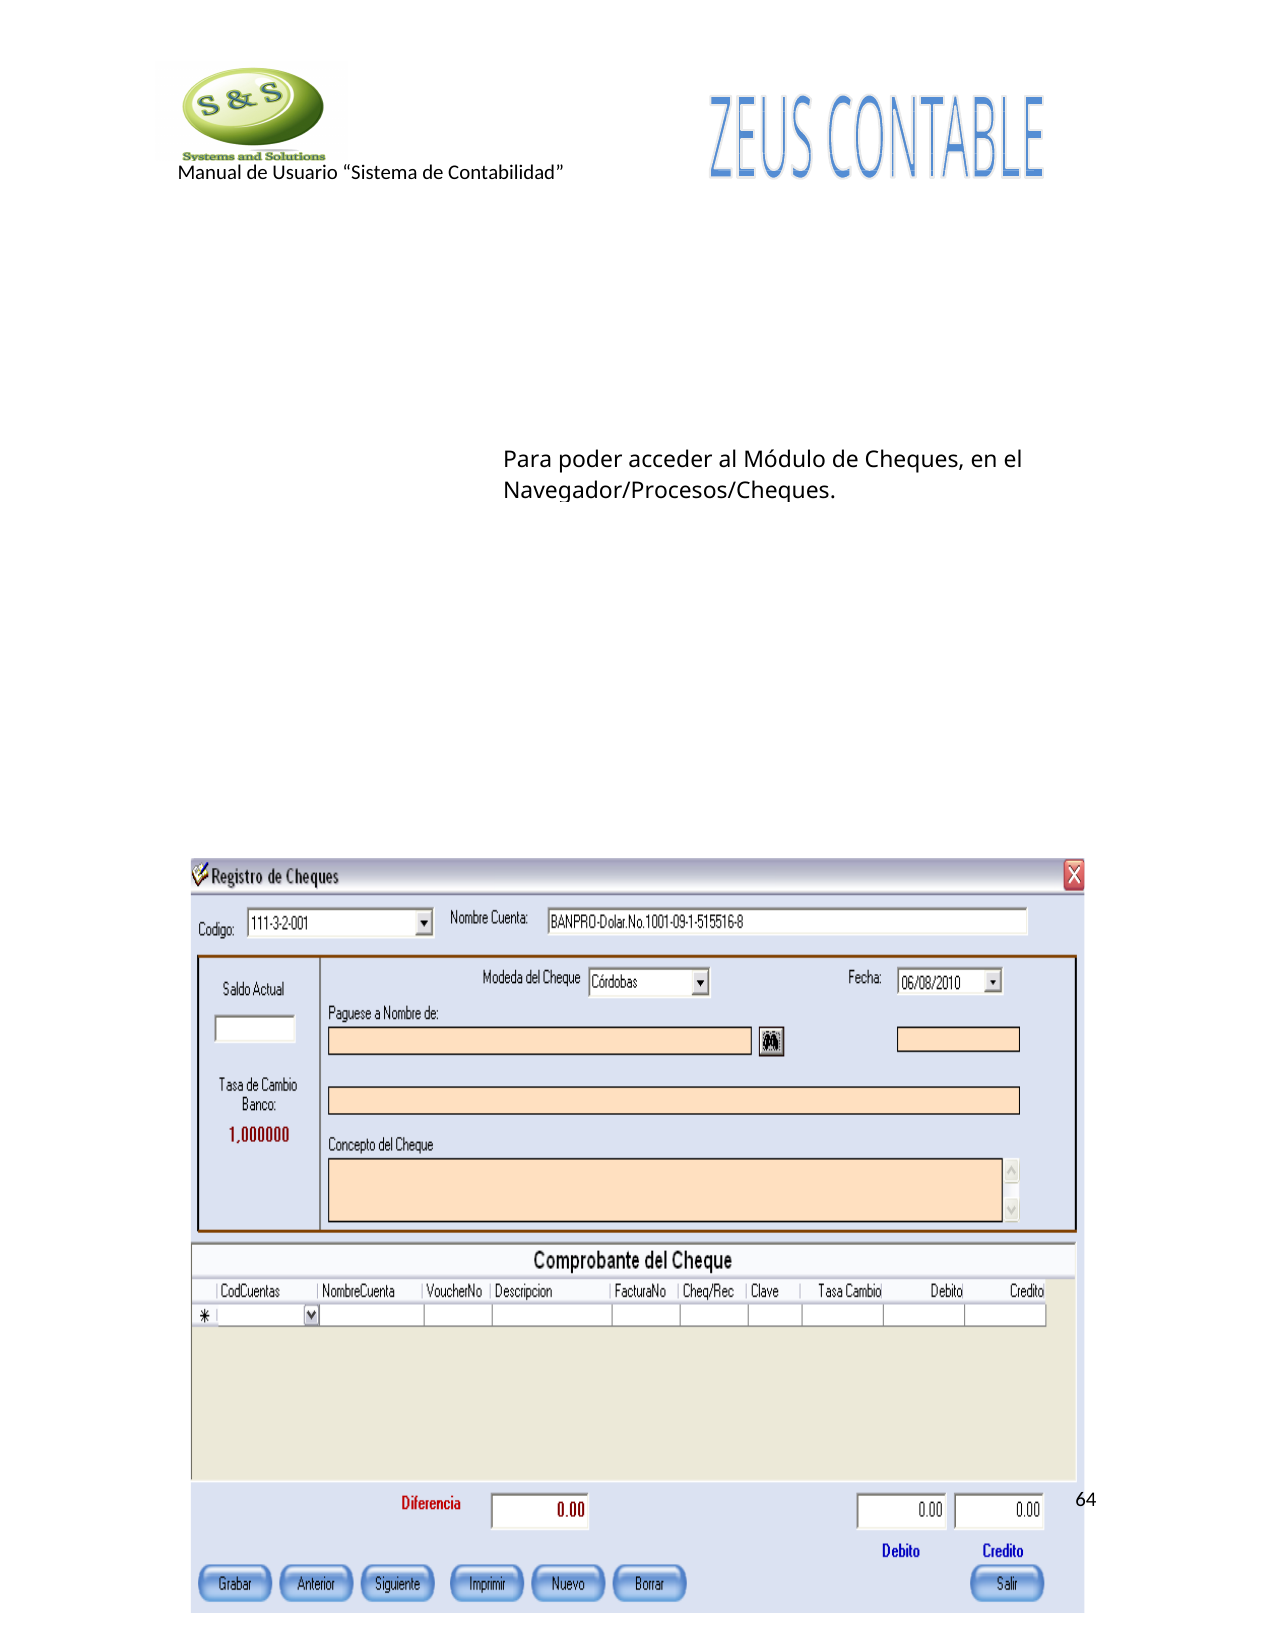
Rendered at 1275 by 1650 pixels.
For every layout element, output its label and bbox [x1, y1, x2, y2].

picture [190, 858, 1085, 1613]
picture [155, 61, 348, 161]
